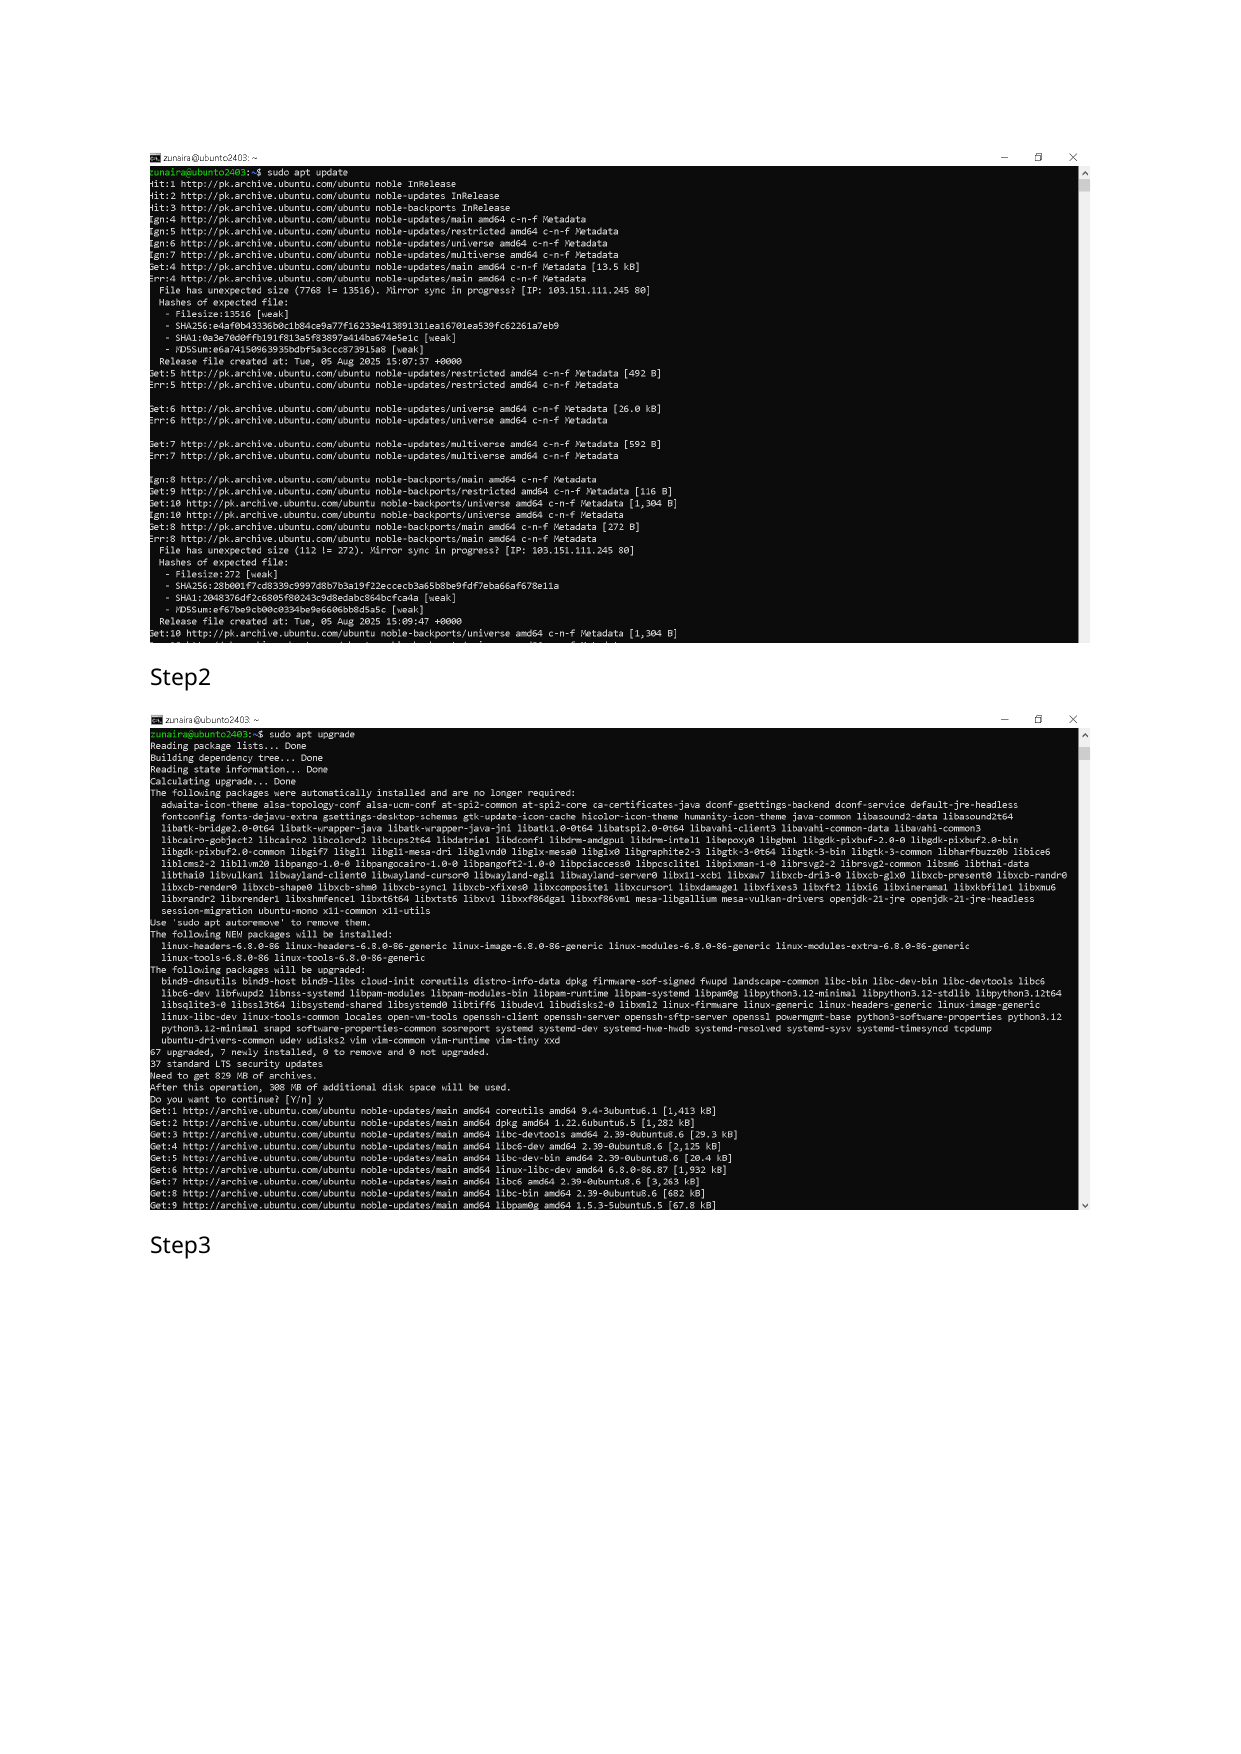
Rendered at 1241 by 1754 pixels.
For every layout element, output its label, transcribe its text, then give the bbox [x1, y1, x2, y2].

text Step2 [150, 661, 1090, 693]
text Step3 [150, 1229, 1090, 1260]
picture [150, 150, 1091, 643]
picture [150, 711, 1091, 1210]
